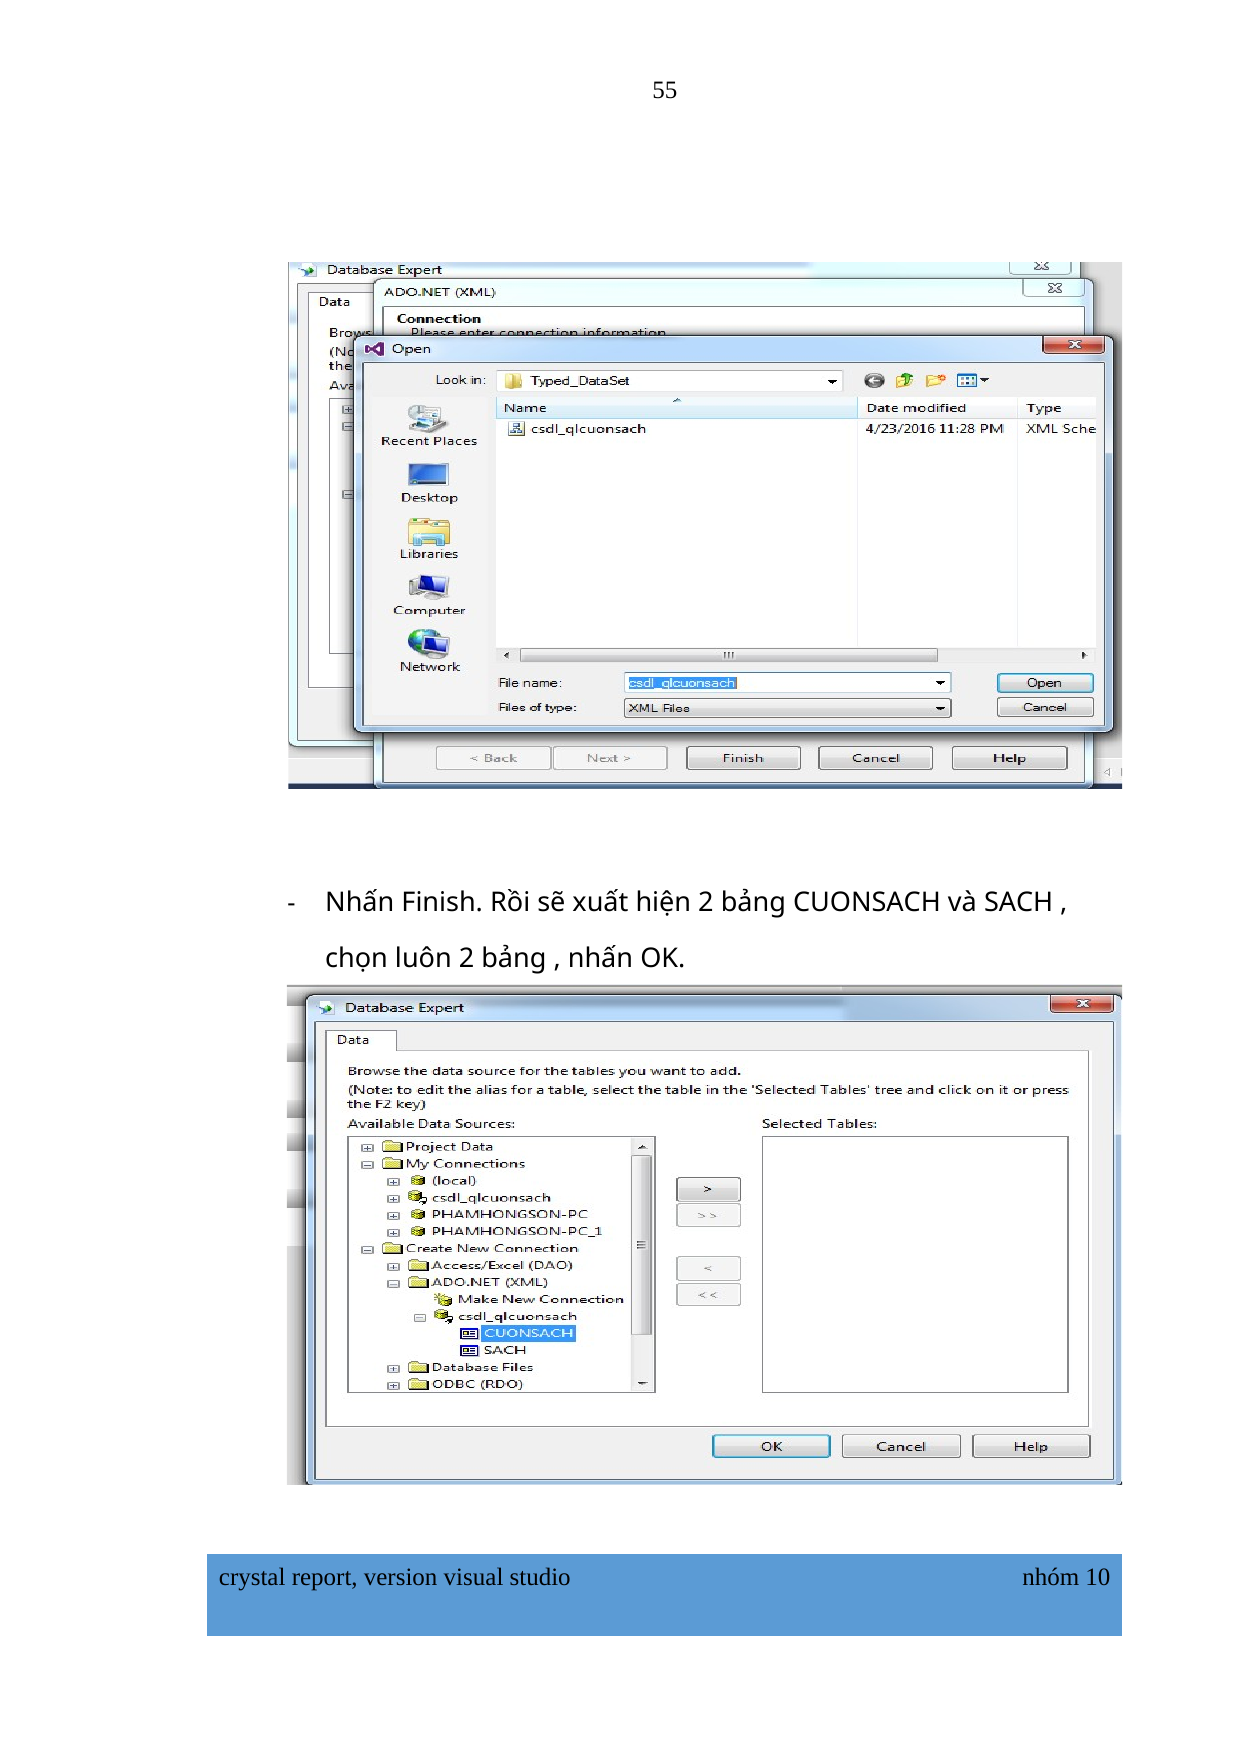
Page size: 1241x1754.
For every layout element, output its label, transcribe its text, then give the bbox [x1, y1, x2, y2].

picture [288, 262, 1123, 789]
list Nhấn Finish. Rồi sẽ xuất hiện 2 bảng CUONSACH và SACH , chọn luôn 2 bảng , nhấn OK. [287, 883, 1122, 975]
picture [286, 984, 1123, 1485]
